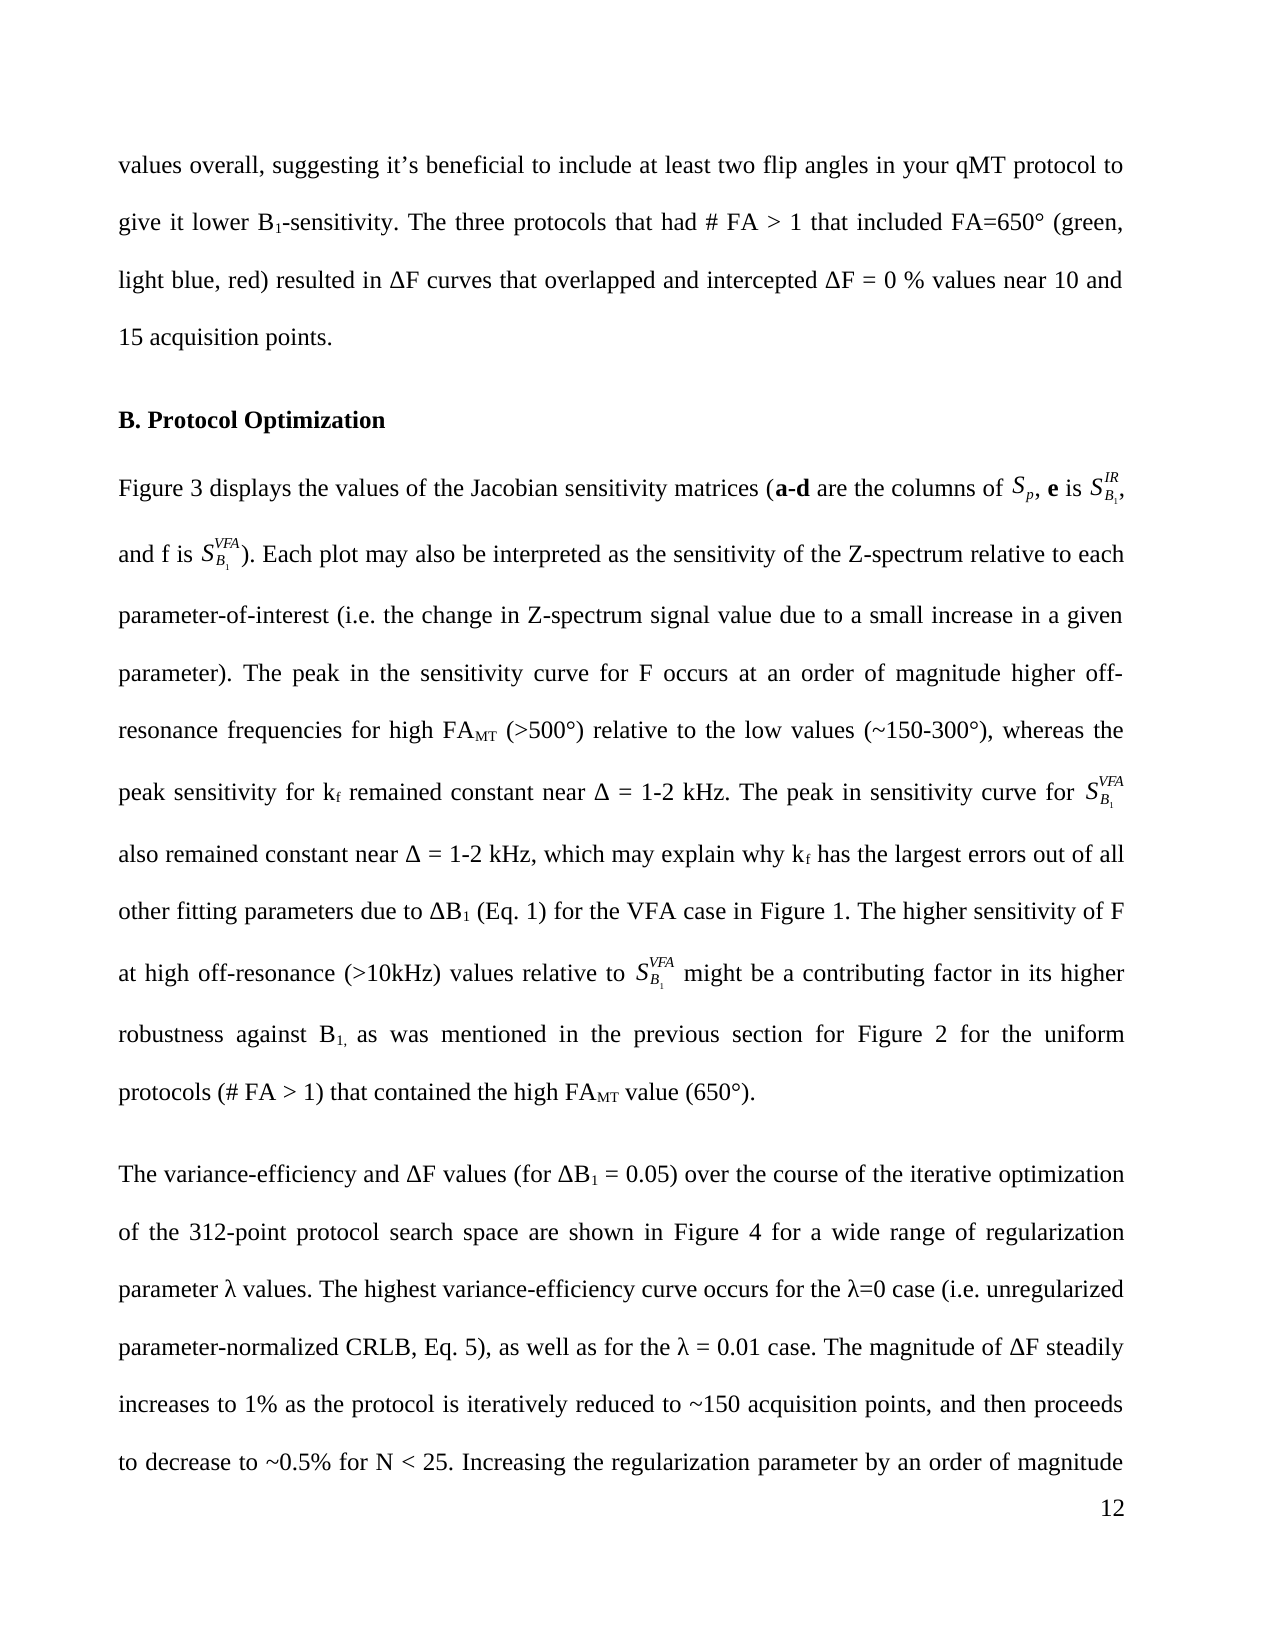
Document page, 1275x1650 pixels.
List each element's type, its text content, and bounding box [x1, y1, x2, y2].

text Figure 3 displays the values of the Jacobian sensitivity matrices (a-d are the columns of , e is , and f is ). Each plot may also be interpreted as the sensitivity of the Z-spectrum relative to each parameter-of-interest (i.e. the change in Z-spectrum signal value due to a small increase in a given parameter). The peak in the sensitivity curve for F occurs at an order of magnitude higher off-resonance frequencies for high FAMT (>500°) relative to the low values (~150-300°), whereas the peak sensitivity for kf remained constant near Δ = 1-2 kHz. The peak in sensitivity curve for also remained constant near Δ = 1-2 kHz, which may explain why kf has the largest errors out of all other fitting parameters due to ΔB1 (Eq. 1) for the VFA case in Figure 1. The higher sensitivity of F at high off-resonance (>10kHz) values relative to might be a contributing factor in its higher robustness against B1, as was mentioned in the previous section for Figure 2 for the uniform protocols (# FA > 1) that contained the high FAMT value (650°). [118, 469, 1125, 1106]
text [118, 1159, 1125, 1476]
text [118, 150, 1125, 351]
subtitle Protocol Optimization [118, 405, 1125, 434]
